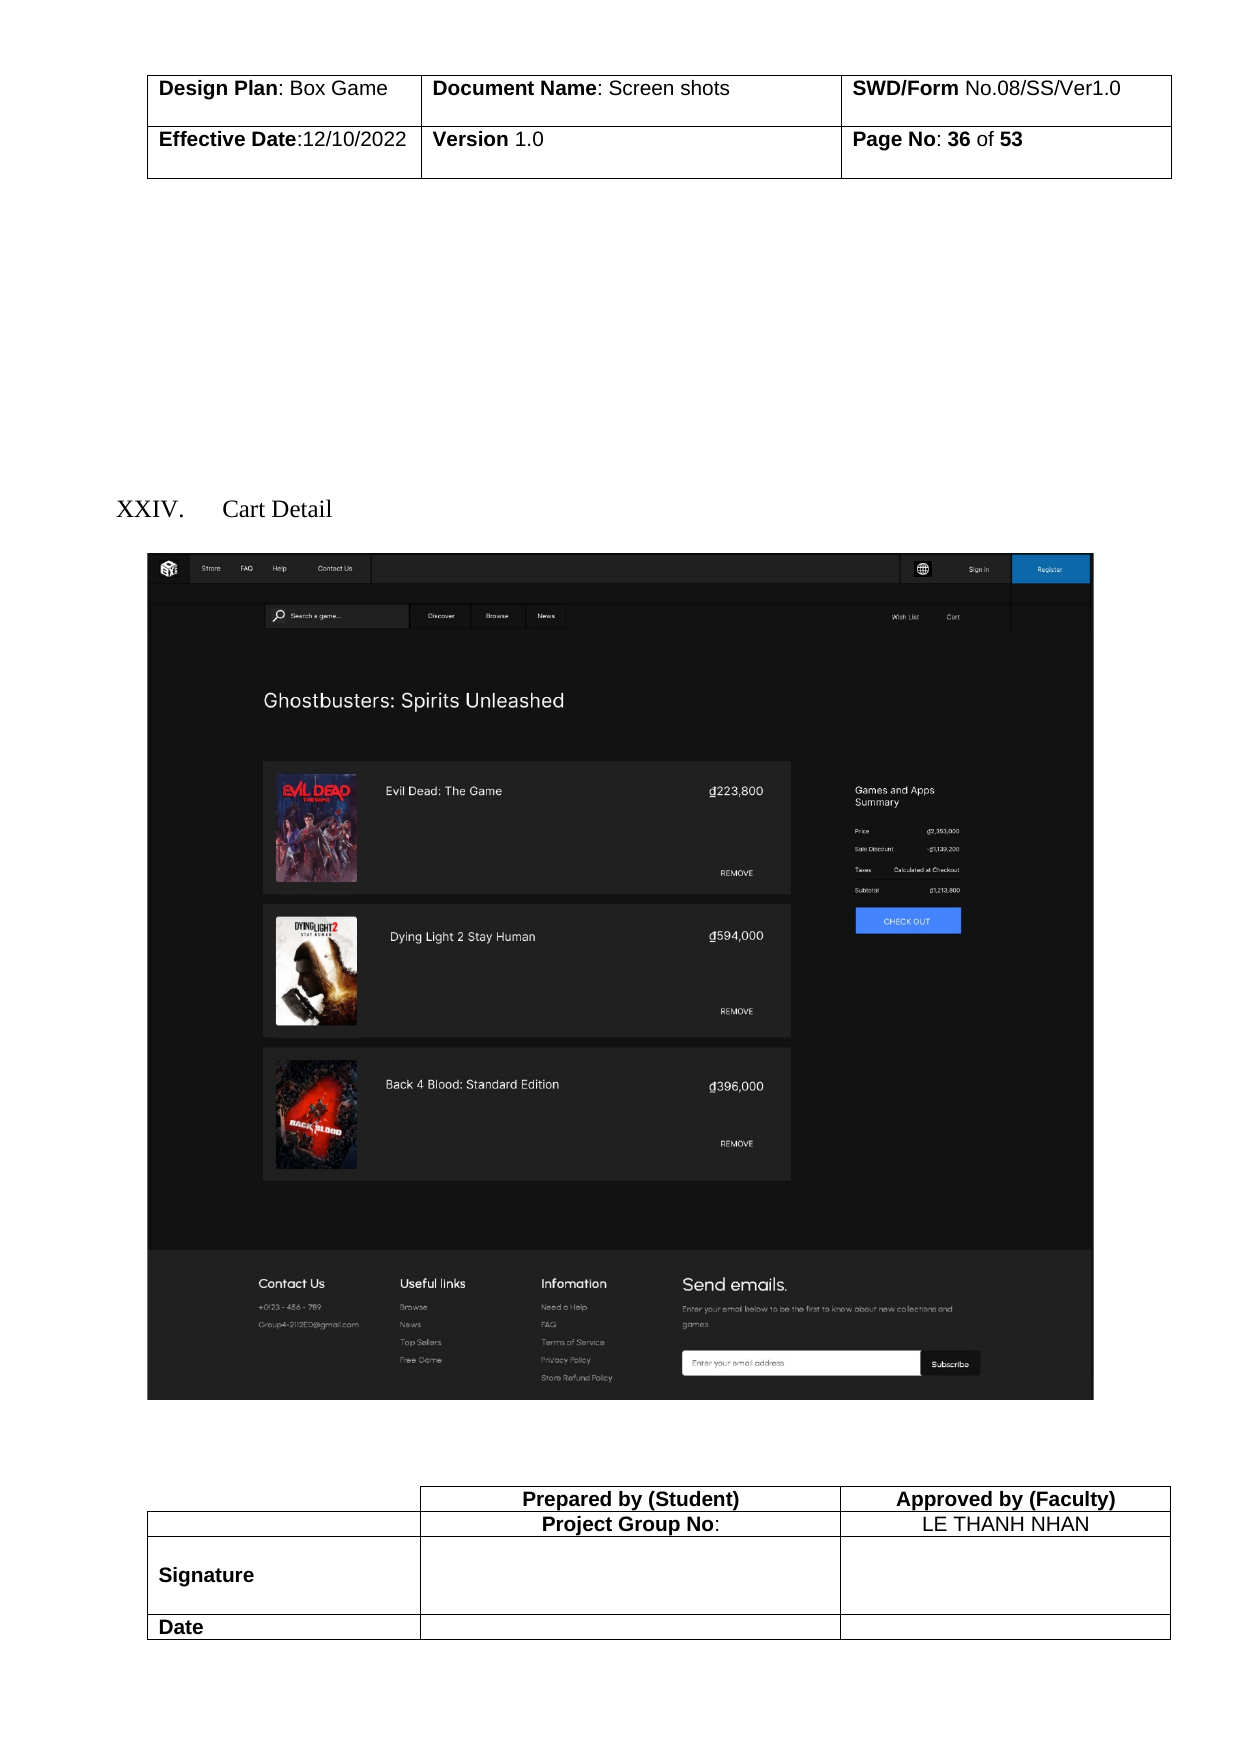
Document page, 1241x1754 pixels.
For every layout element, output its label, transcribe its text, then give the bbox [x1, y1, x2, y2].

picture [147, 553, 1094, 1400]
list Cart Detail [184, 494, 1093, 523]
